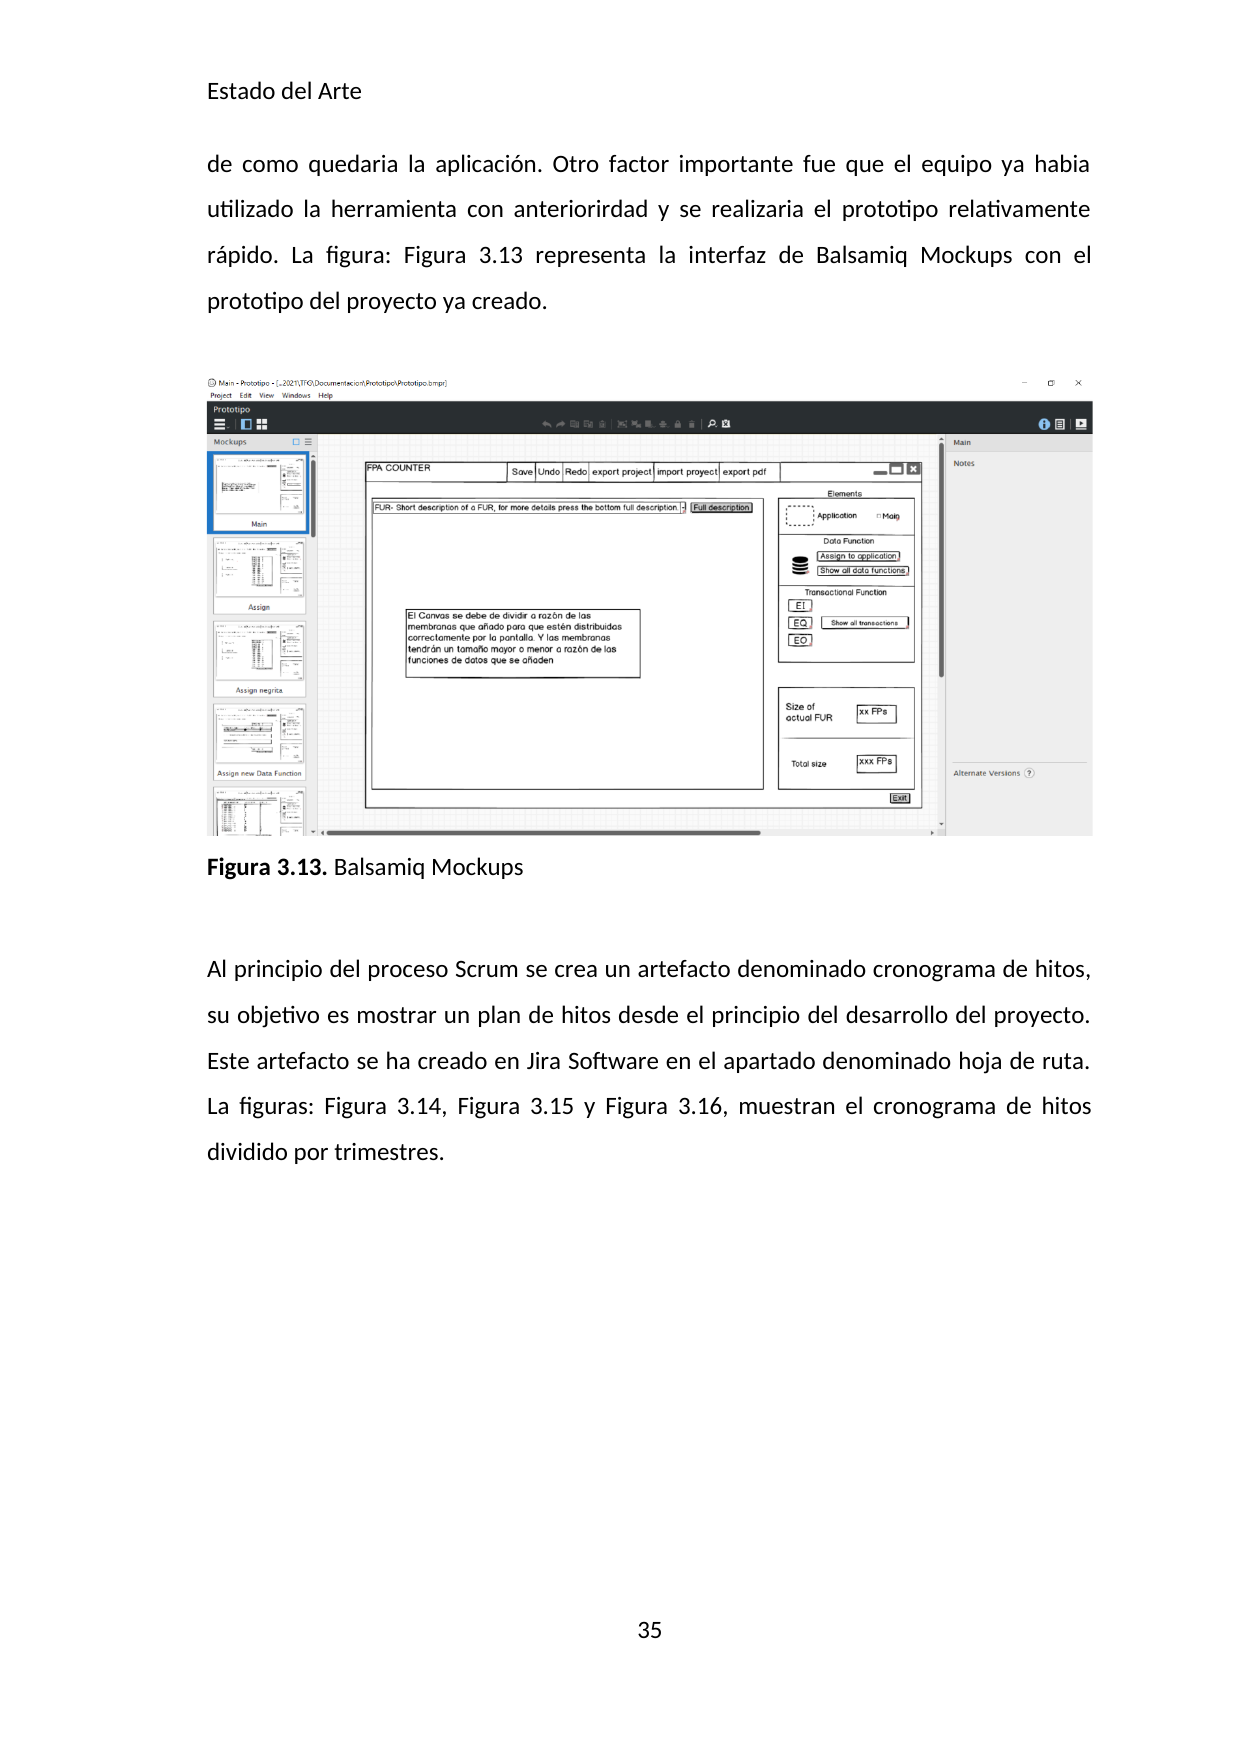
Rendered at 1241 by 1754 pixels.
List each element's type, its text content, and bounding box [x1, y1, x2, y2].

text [207, 148, 1092, 315]
picture [206, 376, 1093, 836]
